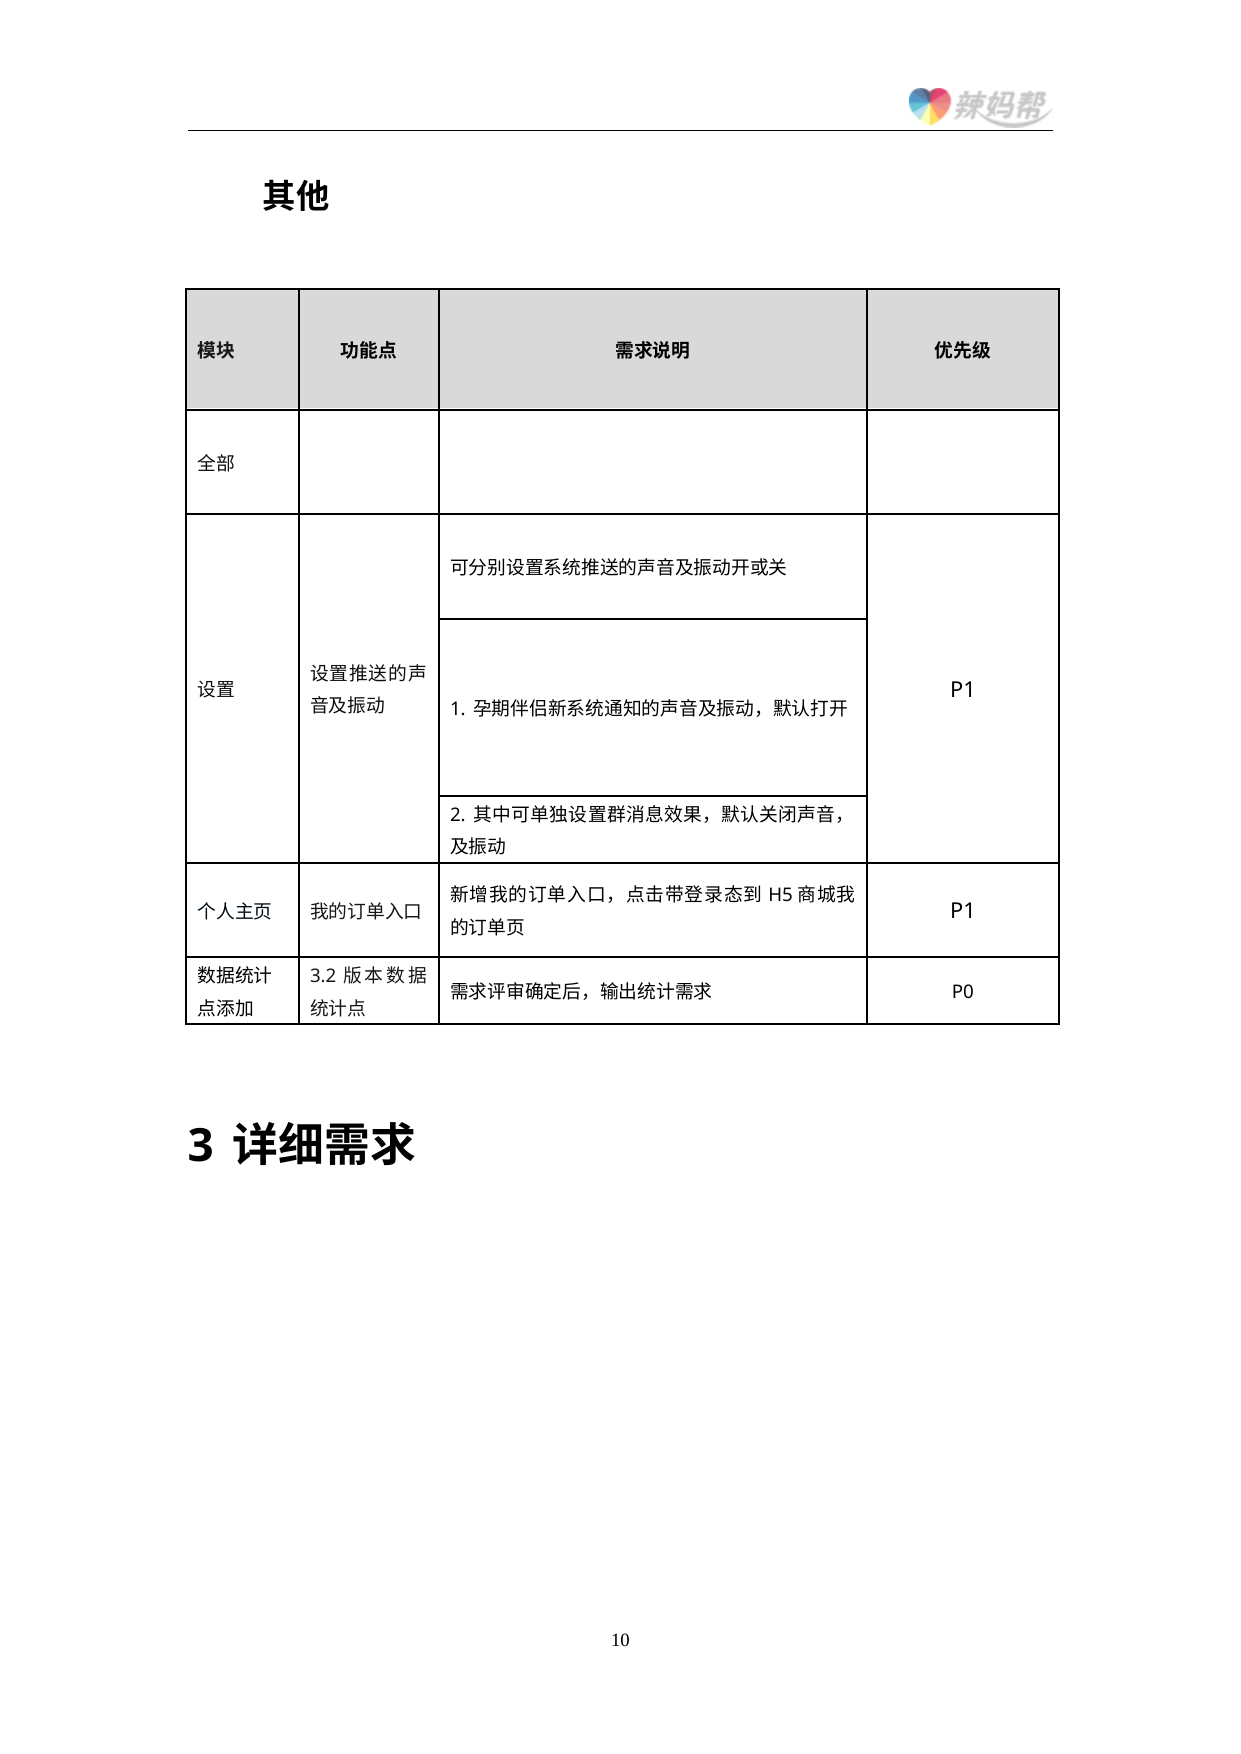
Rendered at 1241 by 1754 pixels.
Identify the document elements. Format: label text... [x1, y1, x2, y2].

table_cell [300, 411, 438, 513]
table_cell 设置 [187, 515, 298, 862]
table_cell P0 [868, 958, 1058, 1023]
table_cell 1. 孕期伴侣新系统通知的声音及振动，默认打开 [440, 620, 866, 794]
table_cell [868, 411, 1058, 513]
table_cell P1 [868, 515, 1058, 862]
table_cell 全部 [187, 411, 298, 513]
table_cell P1 [868, 864, 1058, 956]
table_header 模块 [187, 290, 298, 408]
table_header 优先级 [868, 290, 1058, 408]
table_cell 需求评审确定后，输出统计需求 [440, 958, 866, 1023]
table_cell 数据统计点添加 [187, 958, 298, 1023]
subtitle 详细需求 [187, 1093, 1053, 1191]
table_cell [440, 411, 866, 513]
picture [909, 88, 1053, 128]
table_header 需求说明 [440, 290, 866, 408]
table_header 功能点 [300, 290, 438, 408]
table_cell 我的订单入口 [300, 864, 438, 956]
table_cell 2. 其中可单独设置群消息效果，默认关闭声音，及振动 [440, 797, 866, 862]
table_cell 3.2版本数据统计点 [300, 958, 438, 1023]
table_cell 设置推送的声音及振动 [300, 515, 438, 862]
table_cell 可分别设置系统推送的声音及振动开或关 [440, 515, 866, 618]
table_cell 个人主页 [187, 864, 298, 956]
subtitle 其他 [262, 162, 1053, 227]
table_cell 新增我的订单入口，点击带登录态到H5商城我的订单页 [440, 864, 866, 956]
